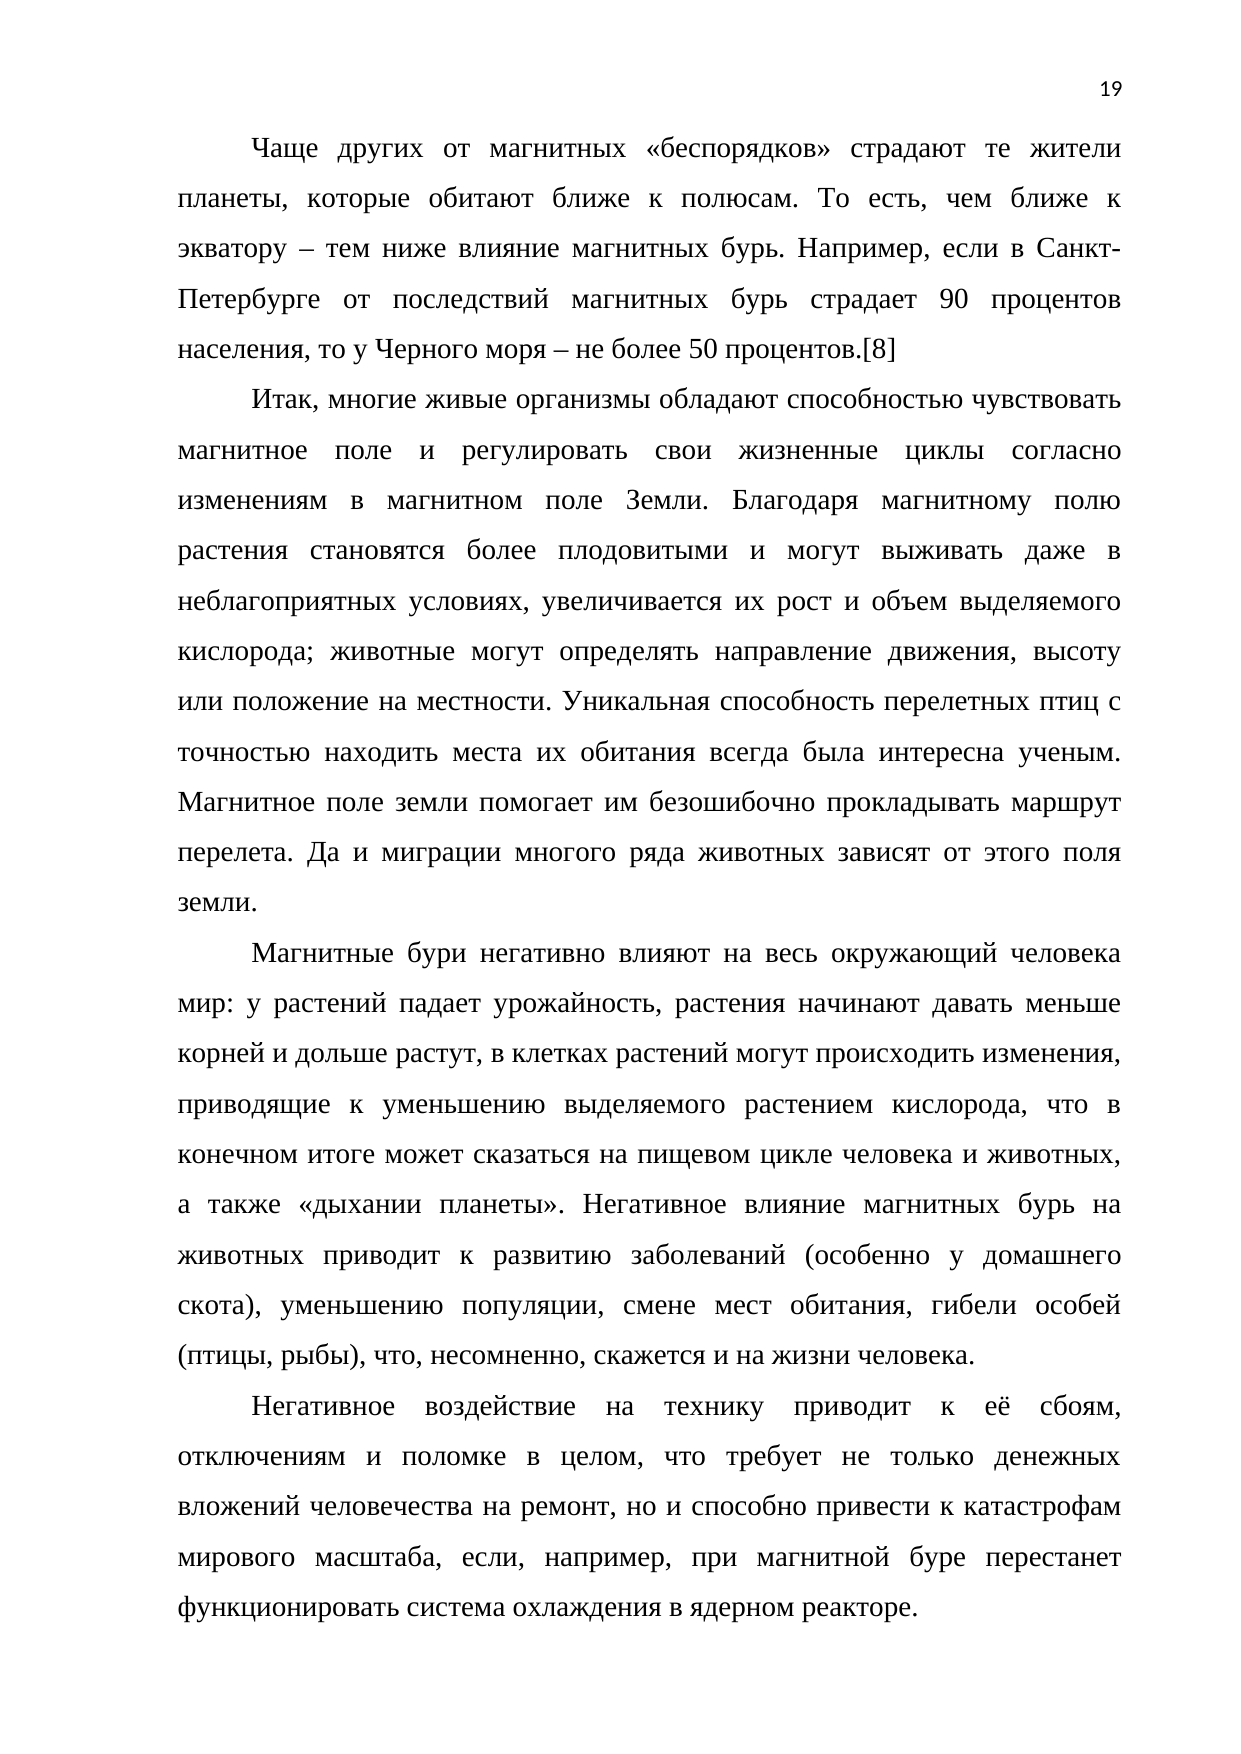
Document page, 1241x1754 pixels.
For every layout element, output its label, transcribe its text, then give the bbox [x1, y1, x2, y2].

text Итак, многие живые организмы обладают способностью чувствовать магнитное поле и регулировать свои жизненные циклы согласно изменениям в магнитном поле Земли. Благодаря магнитному полю растения становятся более плодовитыми и могут выживать даже в неблагоприятных условиях, увеличивается их рост и объем выделяемого кислорода; животные могут определять направление движения, высоту или положение на местности. Уникальная способность перелетных птиц с точностью находить места их обитания всегда была интересна ученым. Магнитное поле земли помогает им безошибочно прокладывать маршрут перелета. Да и миграции многого ряда животных зависят от этого поля земли. [177, 381, 1122, 918]
text Чаще других от магнитных «беспорядков» страдают те жители планеты, которые обитают ближе к полюсам. То есть, чем ближе к экватору – тем ниже влияние магнитных бурь. Например, если в Санкт-Петербурге от последствий магнитных бурь страдает 90 процентов населения, то у Черного моря – не более 50 процентов.[8] [177, 130, 1122, 365]
text Магнитные бури негативно влияют на весь окружающий человека мир: у растений падает урожайность, растения начинают давать меньше корней и дольше растут, в клетках растений могут происходить изменения, приводящие к уменьшению выделяемого растением кислорода, что в конечном итоге может сказаться на пищевом цикле человека и животных, а также «дыхании планеты». Негативное влияние магнитных бурь на животных приводит к развитию заболеваний (особенно у домашнего скота), уменьшению популяции, смене мест обитания, гибели особей (птицы, рыбы), что, несомненно, скажется и на жизни человека. [177, 935, 1122, 1371]
text Негативное воздействие на технику приводит к её сбоям, отключениям и поломке в целом, что требует не только денежных вложений человечества на ремонт, но и способно привести к катастрофам мирового масштаба, если, например, при магнитной буре перестанет функционировать система охлаждения в ядерном реакторе. [177, 1388, 1122, 1622]
